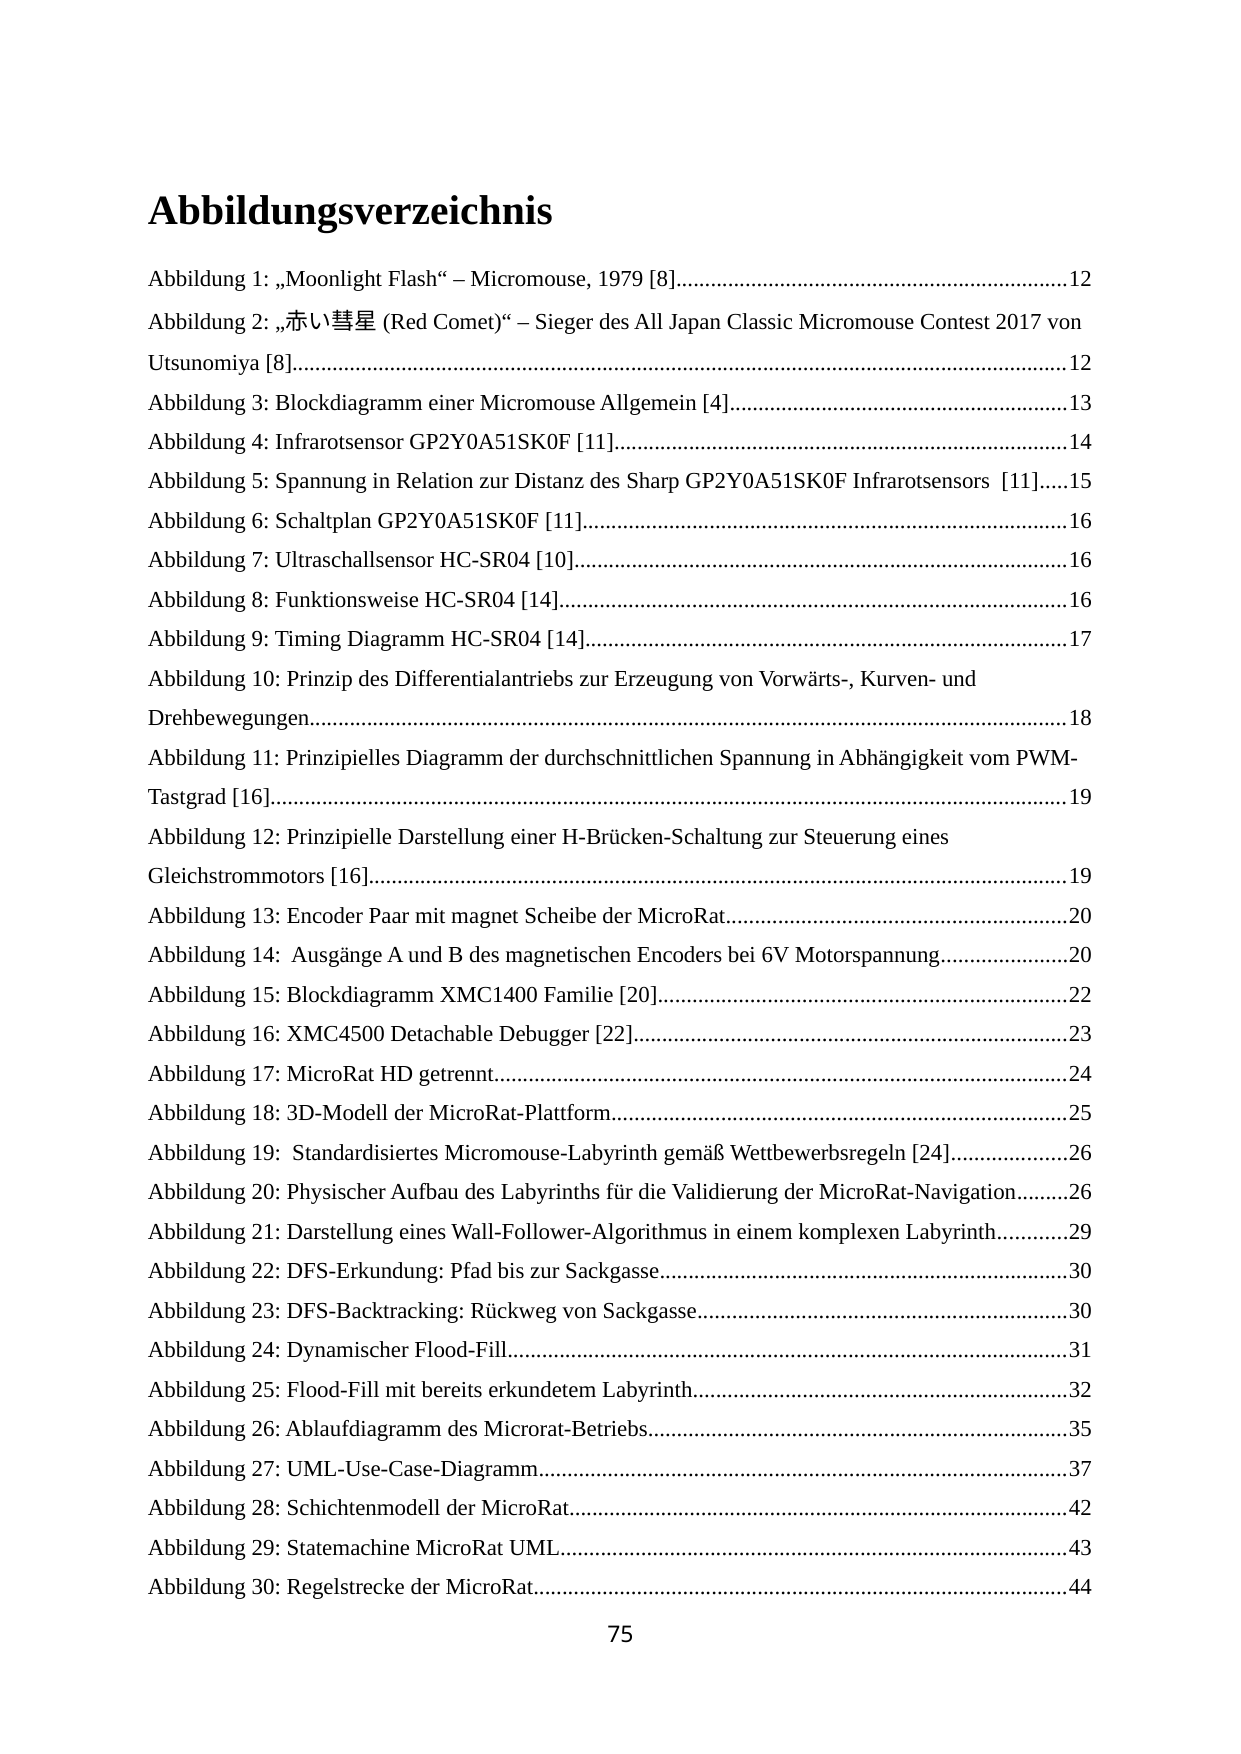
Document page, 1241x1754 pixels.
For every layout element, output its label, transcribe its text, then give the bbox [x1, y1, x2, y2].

text Abbildung 24: Dynamischer Flood-Fill 31 [148, 1336, 1093, 1362]
text Abbildung 19: Standardisiertes Micromouse-Labyrinth gemäß Wettbewerbsregeln [24] 26 [148, 1139, 1093, 1165]
text Abbildung 1: „Moonlight Flash“ – Micromouse, 1979 [8] 12 [148, 265, 1093, 292]
text Abbildung 2: „赤い彗星 (Red Comet)“ – Sieger des All Japan Classic Micromouse Contest 2017 von Utsunomiya [8] 12 [148, 305, 1093, 376]
text Abbildung 7: Ultraschallsensor HC-SR04 [10] 16 [148, 547, 1093, 573]
text Abbildung 8: Funktionsweise HC-SR04 [14] 16 [148, 586, 1093, 612]
text Abbildung 27: UML-Use-Case-Diagramm 37 [148, 1454, 1093, 1481]
text Abbildung 10: Prinzip des Differentialantriebs zur Erzeugung von Vorwärts-, Kurven- und Drehbewegungen 18 [148, 665, 1093, 731]
text Abbildung 13: Encoder Paar mit magnet Scheibe der MicroRat 20 [148, 902, 1093, 928]
text Abbildung 4: Infrarotsensor GP2Y0A51SK0F [11] 14 [148, 428, 1093, 454]
text Abbildung 22: DFS-Erkundung: Pfad bis zur Sackgasse 30 [148, 1257, 1093, 1283]
text Abbildung 3: Blockdiagramm einer Micromouse Allgemein [4] 13 [148, 389, 1093, 415]
text Abbildung 29: Statemachine MicroRat UML 43 [148, 1533, 1093, 1560]
text Abbildung 12: Prinzipielle Darstellung einer H-Brücken-Schaltung zur Steuerung eines Gleichstrommotors [16] 19 [148, 823, 1093, 889]
text Abbildung 5: Spannung in Relation zur Distanz des Sharp GP2Y0A51SK0F Infrarotsensors [11] 15 [148, 468, 1093, 494]
text Abbildung 17: MicroRat HD getrennt 24 [148, 1060, 1093, 1086]
text Abbildung 28: Schichtenmodell der MicroRat 42 [148, 1494, 1093, 1520]
text Abbildung 23: DFS-Backtracking: Rückweg von Sackgasse 30 [148, 1297, 1093, 1323]
text Abbildung 14: Ausgänge A und B des magnetischen Encoders bei 6V Motorspannung 20 [148, 941, 1093, 968]
text Abbildung 26: Ablaufdiagramm des Microrat-Betriebs 35 [148, 1415, 1093, 1441]
text Abbildung 25: Flood-Fill mit bereits erkundetem Labyrinth 32 [148, 1376, 1093, 1402]
subtitle Abbildungsverzeichnis [148, 185, 1093, 233]
text Abbildung 30: Regelstrecke der MicroRat 44 [148, 1573, 1093, 1599]
text Abbildung 9: Timing Diagramm HC-SR04 [14] 17 [148, 626, 1093, 652]
text Abbildung 11: Prinzipielles Diagramm der durchschnittlichen Spannung in Abhängigkeit vom PWM-Tastgrad [16] 19 [148, 744, 1093, 810]
text Abbildung 21: Darstellung eines Wall-Follower-Algorithmus in einem komplexen Labyrinth 29 [148, 1218, 1093, 1244]
text Abbildung 15: Blockdiagramm XMC1400 Familie [20] 22 [148, 981, 1093, 1007]
text Abbildung 6: Schaltplan GP2Y0A51SK0F [11] 16 [148, 507, 1093, 533]
text Abbildung 18: 3D-Modell der MicroRat-Plattform 25 [148, 1099, 1093, 1126]
text Abbildung 20: Physischer Aufbau des Labyrinths für die Validierung der MicroRat-Navigation 26 [148, 1178, 1093, 1204]
text Abbildung 16: XMC4500 Detachable Debugger [22] 23 [148, 1020, 1093, 1047]
